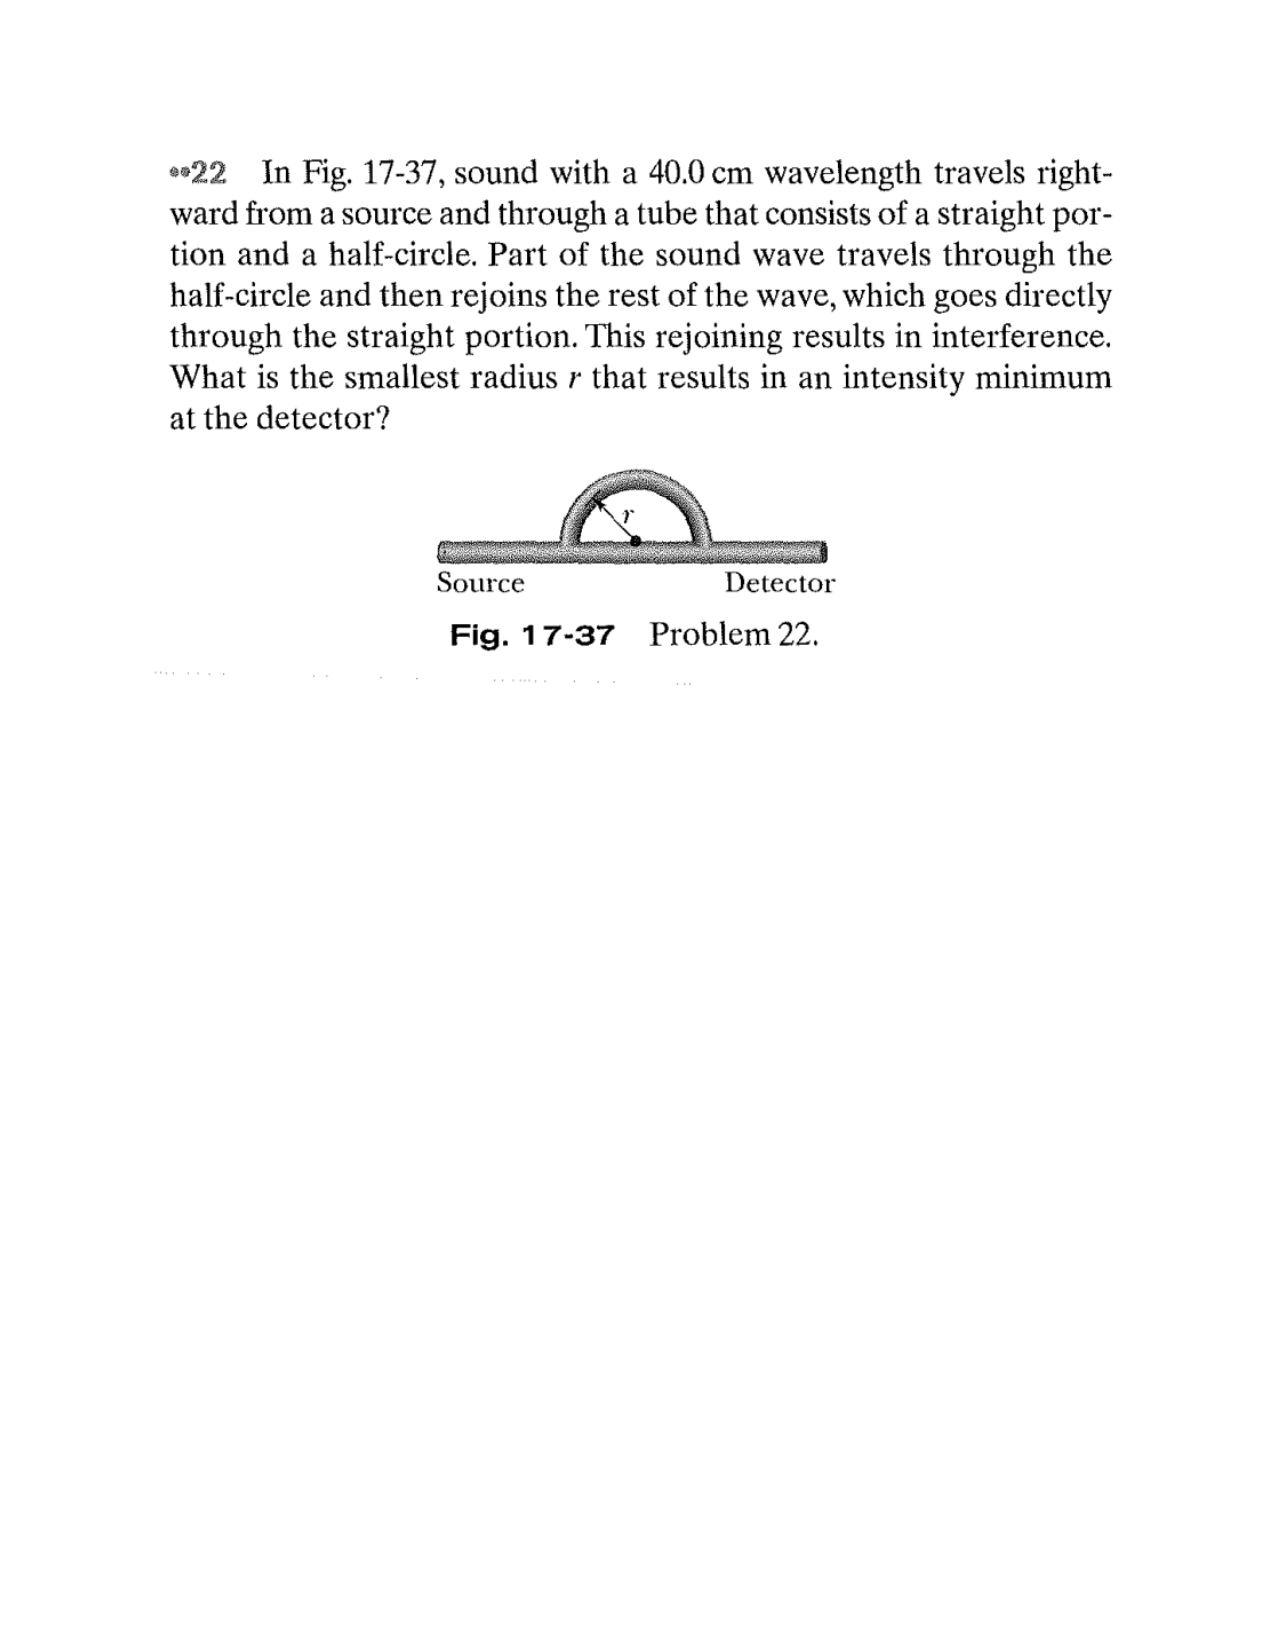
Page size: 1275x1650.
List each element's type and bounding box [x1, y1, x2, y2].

picture [150, 150, 1125, 685]
